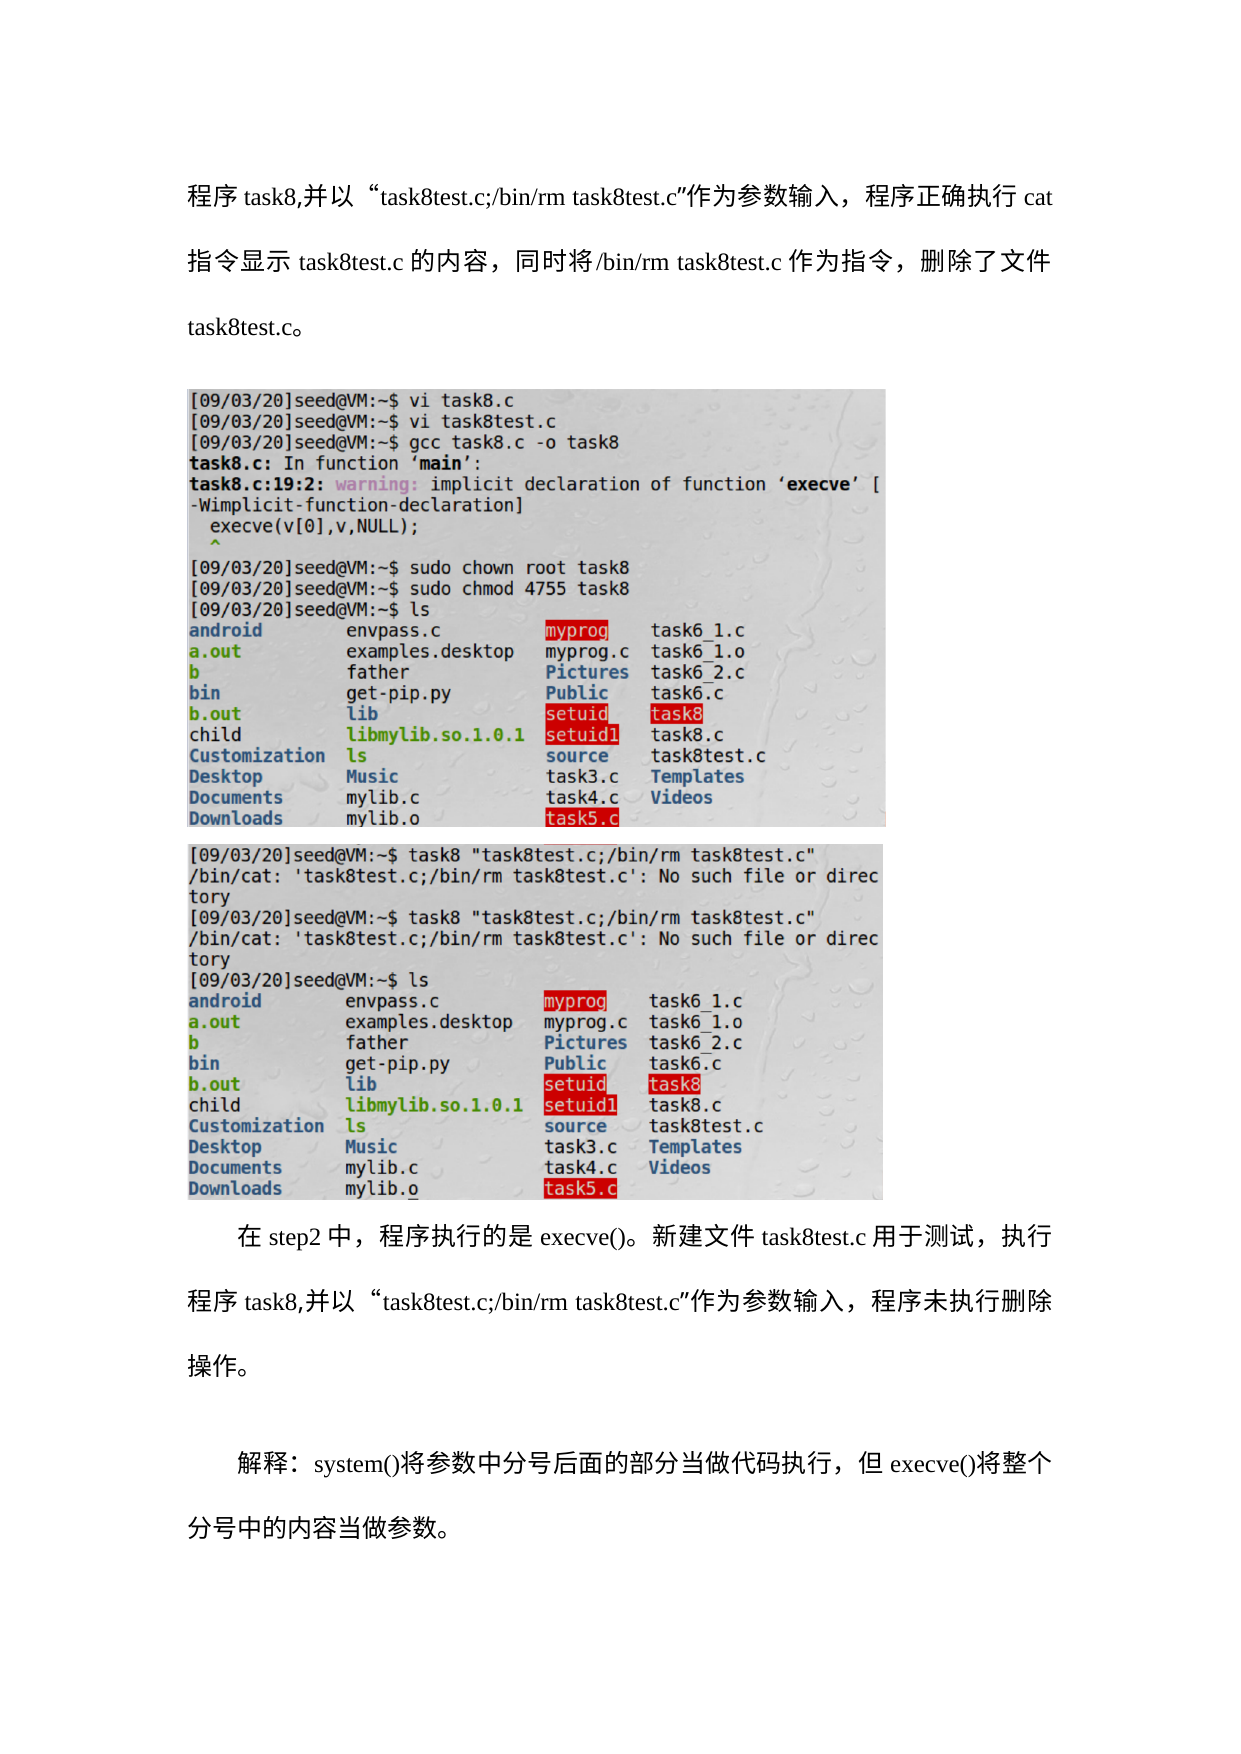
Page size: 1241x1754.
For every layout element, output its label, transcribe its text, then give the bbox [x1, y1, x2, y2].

picture [187, 389, 886, 827]
text 在step2中，程序执行的是execve()。新建文件task8test.c用于测试，执行程序task8,并以“task8test.c;/bin/rm task8test.c”作为参数输入，程序未执行删除操作。 [187, 1202, 1053, 1397]
picture [187, 844, 883, 1200]
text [187, 162, 1053, 357]
text 解释：system()将参数中分号后面的部分当做代码执行，但execve()将整个分号中的内容当做参数。 [187, 1429, 1053, 1559]
